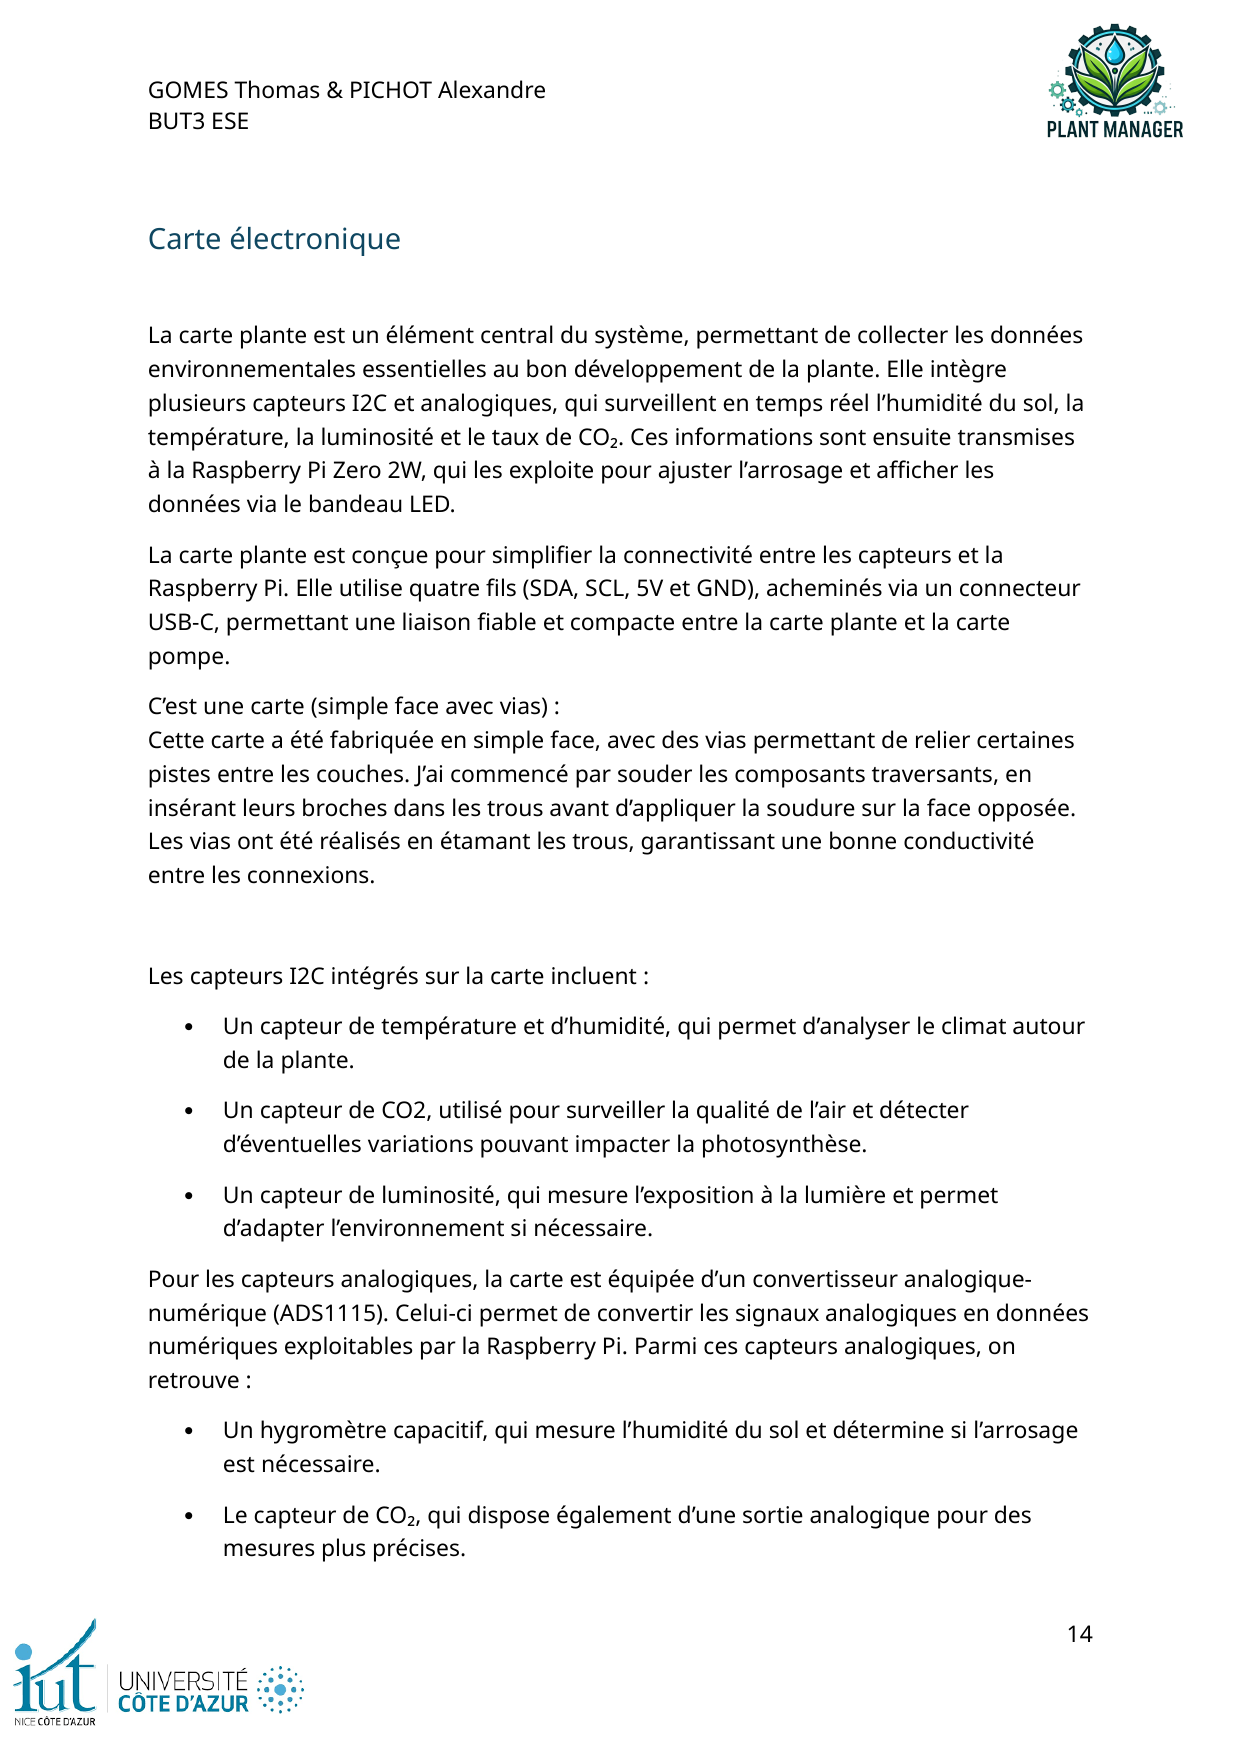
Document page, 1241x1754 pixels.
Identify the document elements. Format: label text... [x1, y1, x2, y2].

picture [8, 1610, 307, 1731]
list Le capteur de CO₂, qui dispose également d’une sortie analogique pour des mesures plus précises. [185, 1347, 1093, 1412]
text Pour les capteurs analogiques, la carte est équipée d’un convertisseur analogique-numérique (ADS1115). Celui-ci permet de convertir les signaux analogiques en données numériques exploitables par la Raspberry Pi. Parmi ces capteurs analogiques, on retrouve : [148, 1111, 1093, 1243]
list Un capteur de luminosité, qui mesure l’exposition à la lumière et permet d’adapter l’environnement si nécessaire. [185, 1027, 1093, 1092]
text La carte plante est conçue pour simplifier la connectivité entre les capteurs et la Raspberry Pi. Elle utilise quatre fils (SDA, SCL, 5V et GND), acheminés via un connecteur USB-C, permettant une liaison fiable et compacte entre la carte plante et la carte pompe. [148, 387, 1093, 519]
text L’ensemble de ces capteurs assure une surveillance complète de l’environnement de la plante, optimisant ainsi la gestion de l’arrosage et des conditions climatiques. [148, 1431, 1093, 1496]
list Un hygromètre capacitif, qui mesure l’humidité du sol et détermine si l’arrosage est nécessaire. [185, 1262, 1093, 1327]
list Un capteur de température et d’humidité, qui permet d’analyser le climat autour de la plante. [185, 858, 1093, 923]
text C’est une carte (simple face avec vias) : Cette carte a été fabriquée en simple face, avec des vias permettant de relier certaines pistes entre les couches. J’ai commencé par souder les composants traversants, en insérant leurs broches dans les trous avant d’appliquer la soudure sur la face opposée. Les vias ont été réalisés en étamant les trous, garantissant une bonne conductivité entre les connexions. [148, 538, 1093, 738]
picture [1044, 20, 1185, 146]
text La carte plante est un élément central du système, permettant de collecter les données environnementales essentielles au bon développement de la plante. Elle intègre plusieurs capteurs I2C et analogiques, qui surveillent en temps réel l’humidité du sol, la température, la luminosité et le taux de CO₂. Ces informations sont ensuite transmises à la Raspberry Pi Zero 2W, qui les exploite pour ajuster l’arrosage et afficher les données via le bandeau LED. [148, 167, 1093, 367]
text Les capteurs I2C intégrés sur la carte incluent : [148, 808, 1093, 839]
list Un capteur de CO2, utilisé pour surveiller la qualité de l’air et détecter d’éventuelles variations pouvant impacter la photosynthèse. [185, 942, 1093, 1007]
